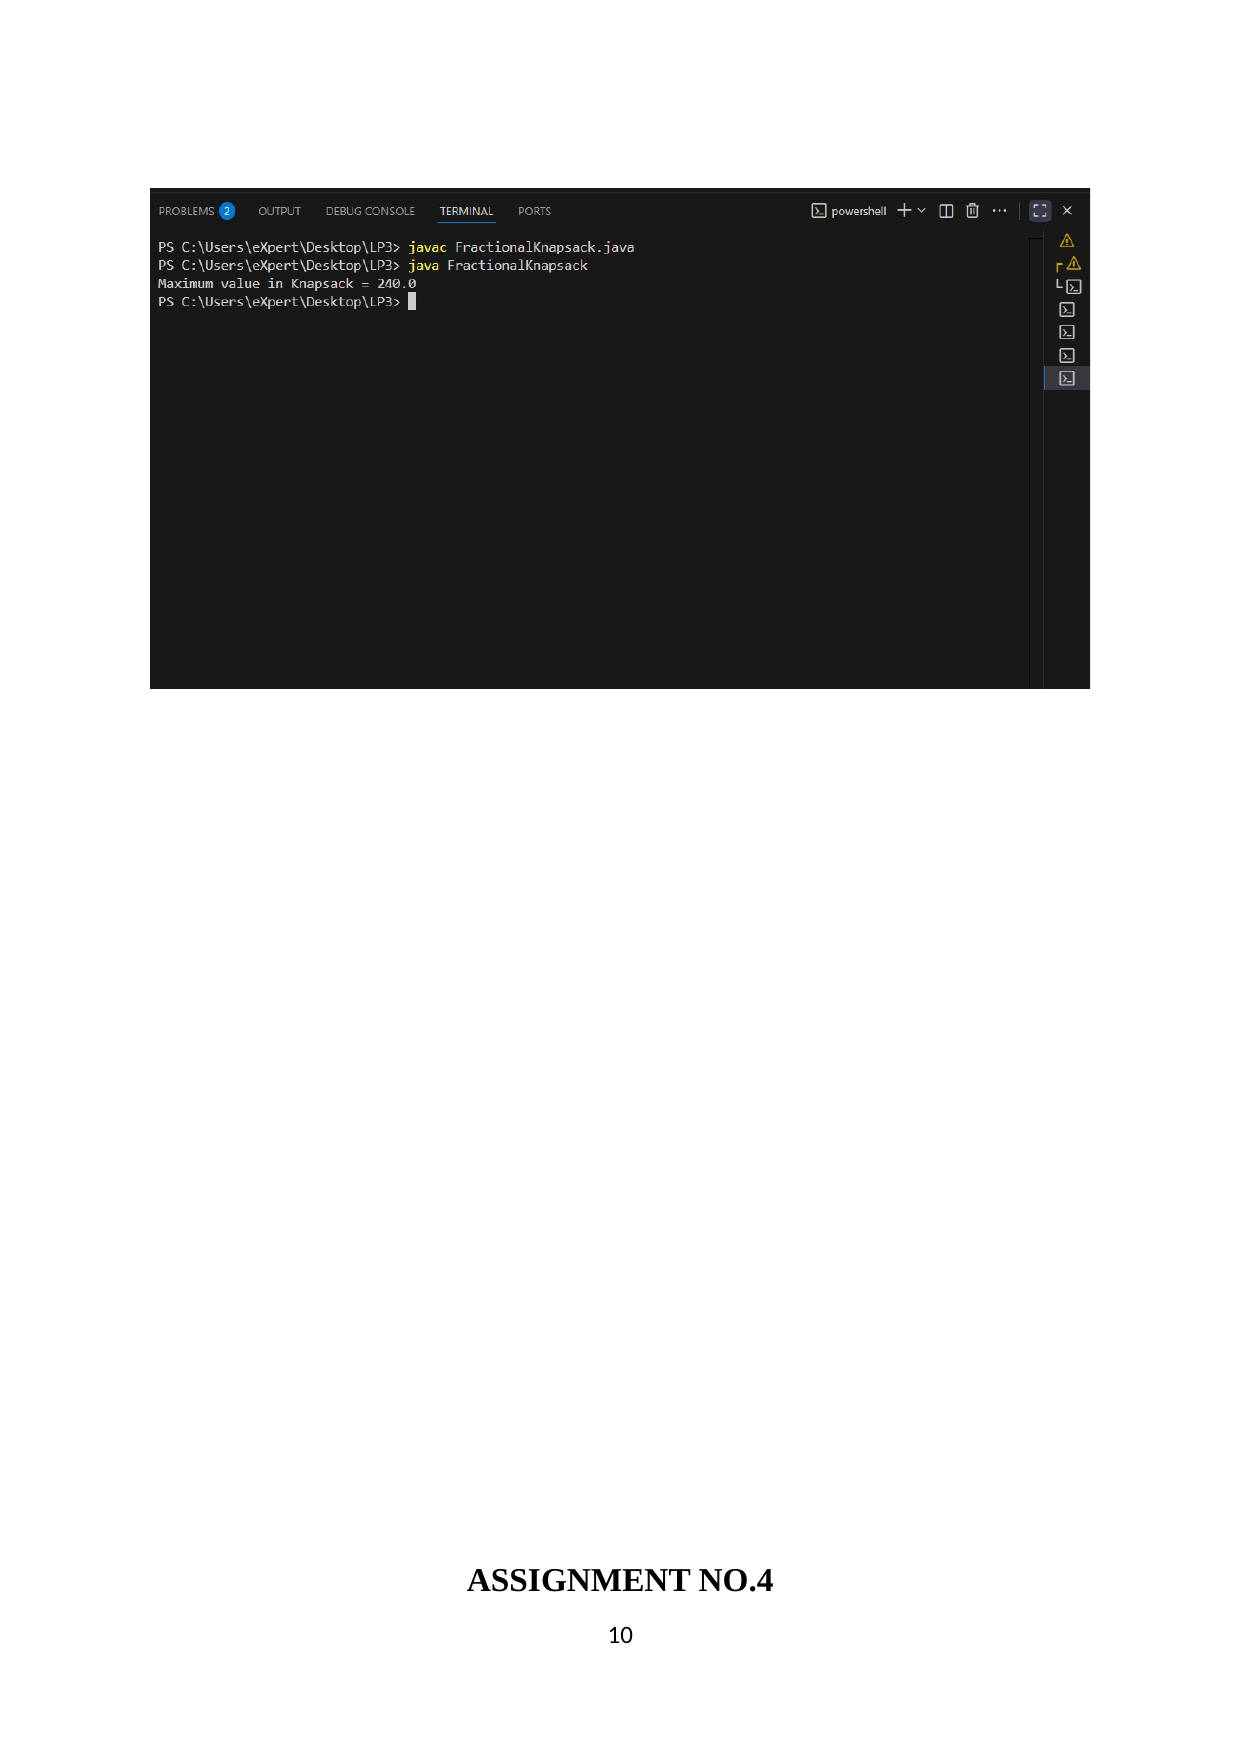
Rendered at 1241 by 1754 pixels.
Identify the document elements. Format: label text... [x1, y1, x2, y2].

picture [150, 188, 1091, 689]
text ASSIGNMENT NO.4 [150, 1560, 1090, 1598]
